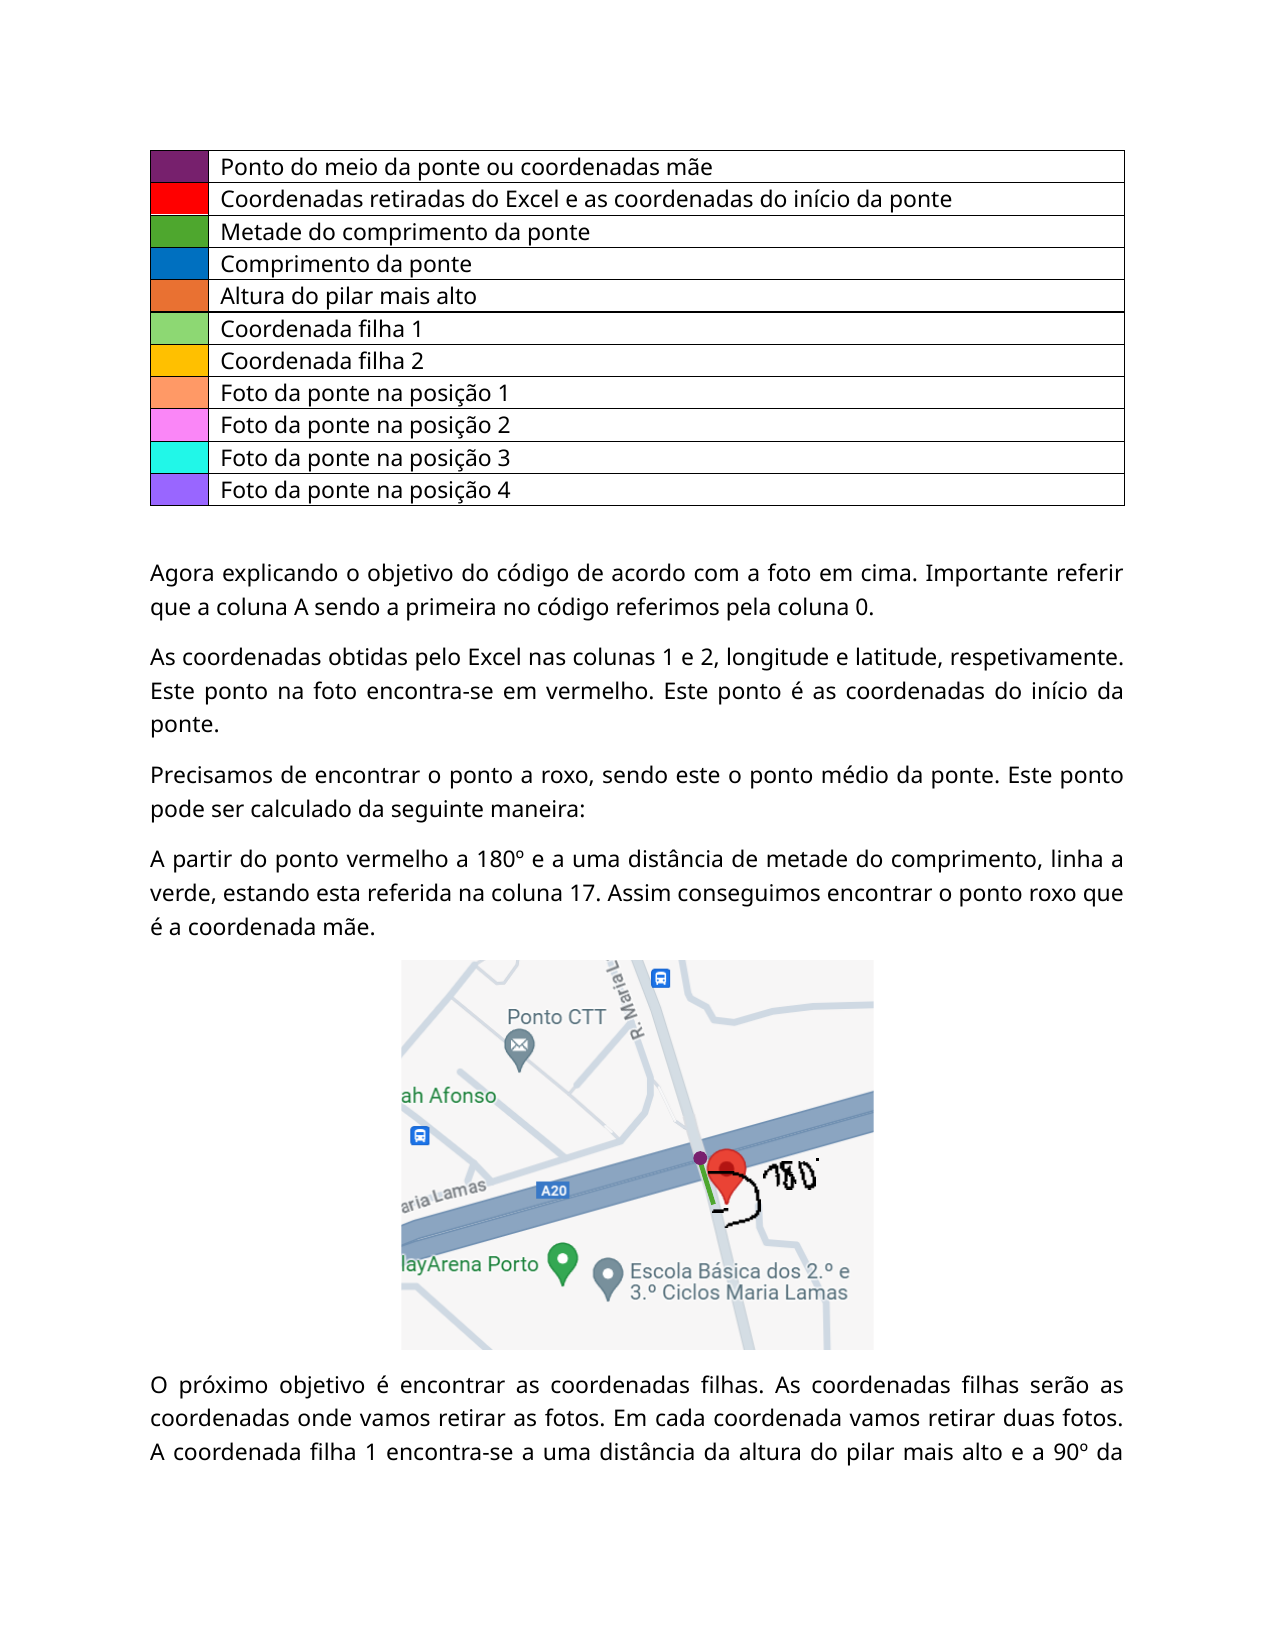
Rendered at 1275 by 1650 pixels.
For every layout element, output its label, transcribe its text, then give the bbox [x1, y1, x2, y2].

table_cell [151, 248, 208, 279]
table_cell [151, 183, 208, 214]
table_cell [151, 216, 208, 247]
table_cell [151, 313, 208, 344]
text A partir do ponto vermelho a 180º e a uma distância de metade do comprimento, linha a verde, estando esta referida na coluna 17. Assim conseguimos encontrar o ponto roxo que é a coordenada mãe. [150, 843, 1125, 942]
text As coordenadas obtidas pelo Excel nas colunas 1 e 2, longitude e latitude, respetivamente. Este ponto na foto encontra-se em vermelho. Este ponto é as coordenadas do início da ponte. [150, 641, 1125, 739]
table_header [151, 151, 208, 182]
table_cell [151, 377, 208, 408]
table_cell [151, 474, 208, 505]
table_cell [151, 345, 208, 376]
table_cell [151, 442, 208, 473]
table_cell Foto da ponte na posição 2 [209, 409, 1124, 441]
picture [401, 960, 874, 1350]
table_cell Coordenadas retiradas do Excel e as coordenadas do início da ponte [209, 183, 1124, 214]
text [150, 1368, 1125, 1467]
table_cell Foto da ponte na posição 3 [209, 442, 1124, 473]
table_cell Foto da ponte na posição 1 [209, 377, 1124, 408]
table_cell [151, 280, 208, 311]
table_cell [151, 409, 208, 441]
table_cell Comprimento da ponte [209, 248, 1124, 279]
table_cell Coordenada filha 1 [209, 313, 1124, 344]
text Precisamos de encontrar o ponto a roxo, sendo este o ponto médio da ponte. Este ponto pode ser calculado da seguinte maneira: [150, 759, 1125, 824]
table_cell Altura do pilar mais alto [209, 280, 1124, 311]
table_header Ponto do meio da ponte ou coordenadas mãe [209, 151, 1124, 182]
table_cell Foto da ponte na posição 4 [209, 474, 1124, 505]
table_cell Coordenada filha 2 [209, 345, 1124, 376]
text Agora explicando o objetivo do código de acordo com a foto em cima. Importante referir que a coluna A sendo a primeira no código referimos pela coluna 0. [150, 557, 1125, 622]
table_cell Metade do comprimento da ponte [209, 216, 1124, 247]
